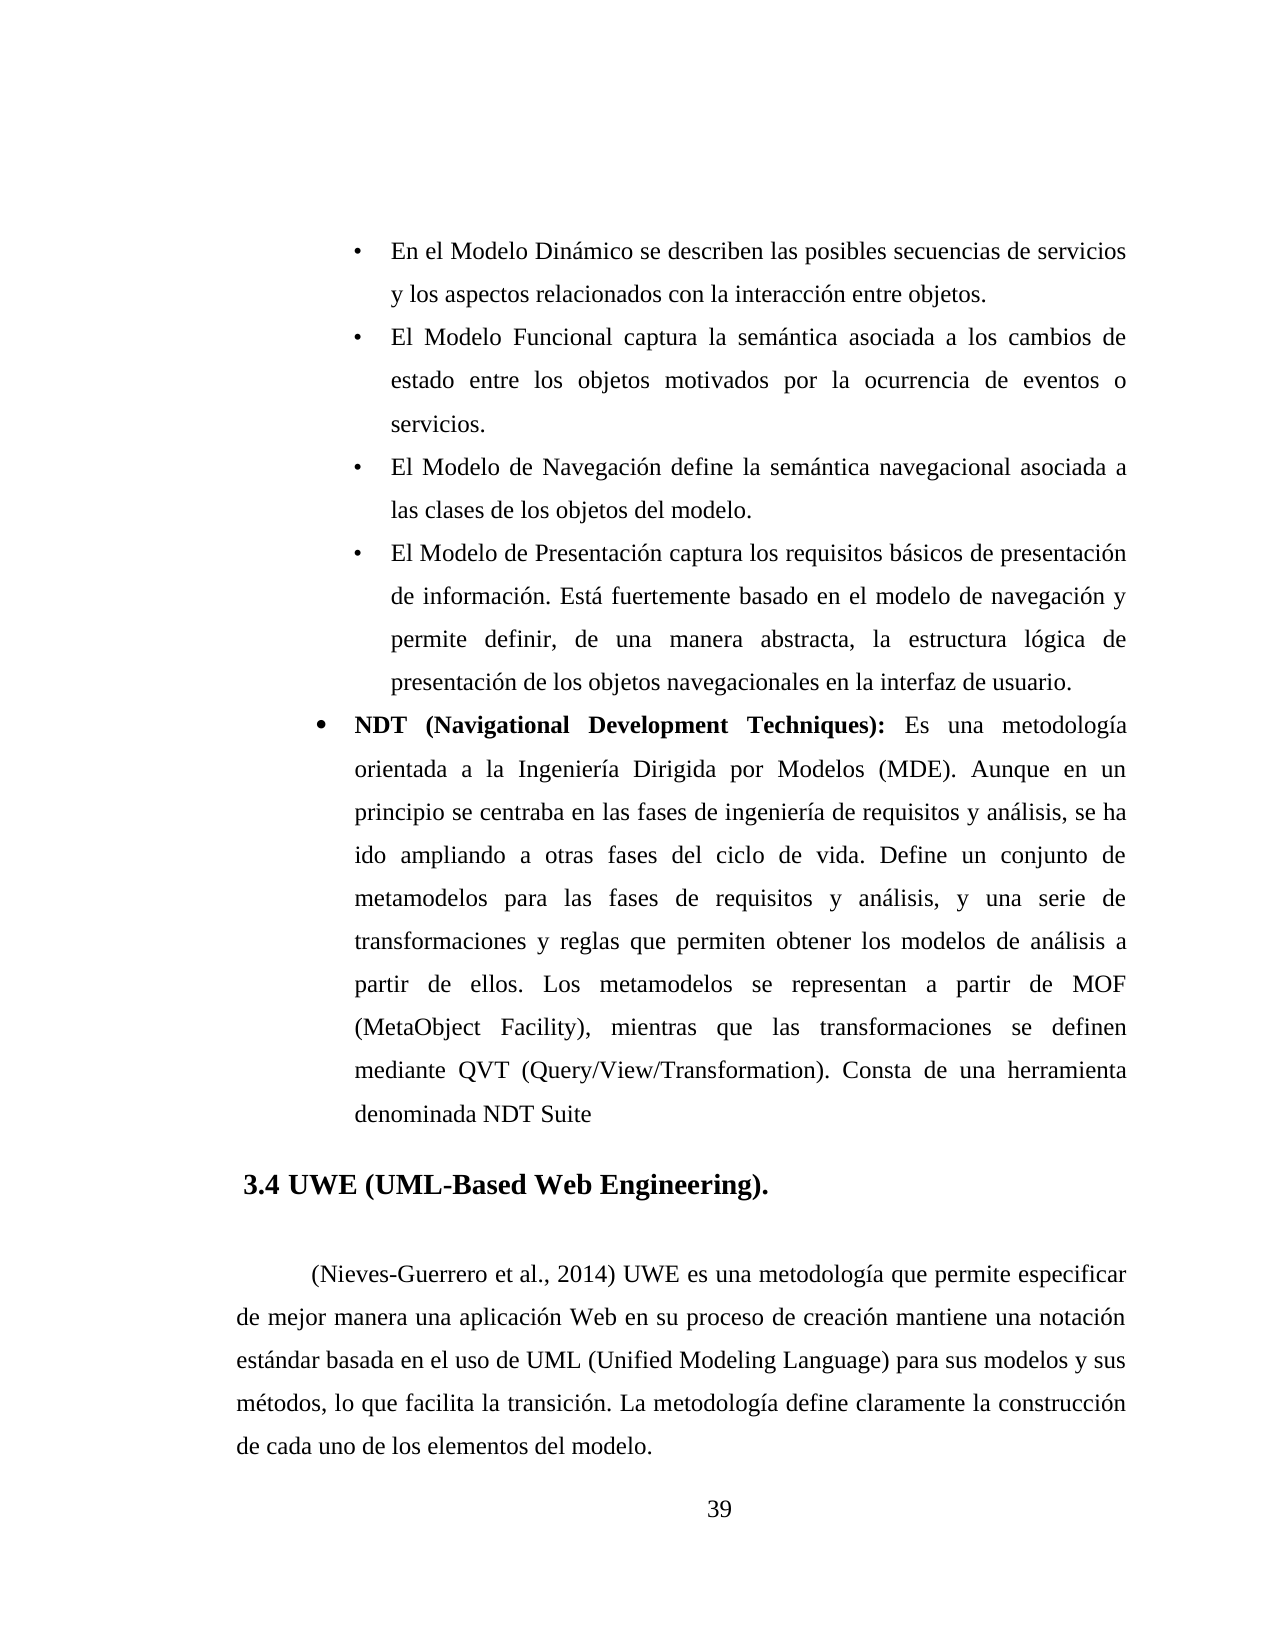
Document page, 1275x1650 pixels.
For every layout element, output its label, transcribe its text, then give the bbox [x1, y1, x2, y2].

list El Modelo Funcional captura la semántica asociada a los cambios de estado entre los objetos motivados por la ocurrencia de eventos o servicios. [353, 322, 1127, 437]
list En el Modelo Dinámico se describen las posibles secuencias de servicios y los aspectos relacionados con la interacción entre objetos. [353, 236, 1127, 308]
subtitle UWE (UML-Based Web Engineering). [243, 1167, 1127, 1200]
list El Modelo de Navegación define la semántica navegacional asociada a las clases de los objetos del modelo. [353, 452, 1127, 524]
list NDT (Navigational Development Techniques): Es una metodología orientada a la Ingeniería Dirigida por Modelos (MDE). Aunque en un principio se centraba en las fases de ingeniería de requisitos y análisis, se ha ido ampliando a otras fases del ciclo de vida. Define un conjunto de metamodelos para las fases de requisitos y análisis, y una serie de transformaciones y reglas que permiten obtener los modelos de análisis a partir de ellos. Los metamodelos se representan a partir de MOF (MetaObject Facility), mientras que las transformaciones se definen mediante QVT (Query/View/Transformation). Consta de una herramienta denominada NDT Suite [317, 711, 1127, 1127]
text (Nieves-Guerrero et al., 2014) UWE es una metodología que permite especificar de mejor manera una aplicación Web en su proceso de creación mantiene una notación estándar basada en el uso de UML (Unified Modeling Language) para sus modelos y sus métodos, lo que facilita la transición. La metodología define claramente la construcción de cada uno de los elementos del modelo. [236, 1259, 1127, 1460]
list El Modelo de Presentación captura los requisitos básicos de presentación de información. Está fuertemente basado en el modelo de navegación y permite definir, de una manera abstracta, la estructura lógica de presentación de los objetos navegacionales en la interfaz de usuario. [353, 538, 1127, 696]
